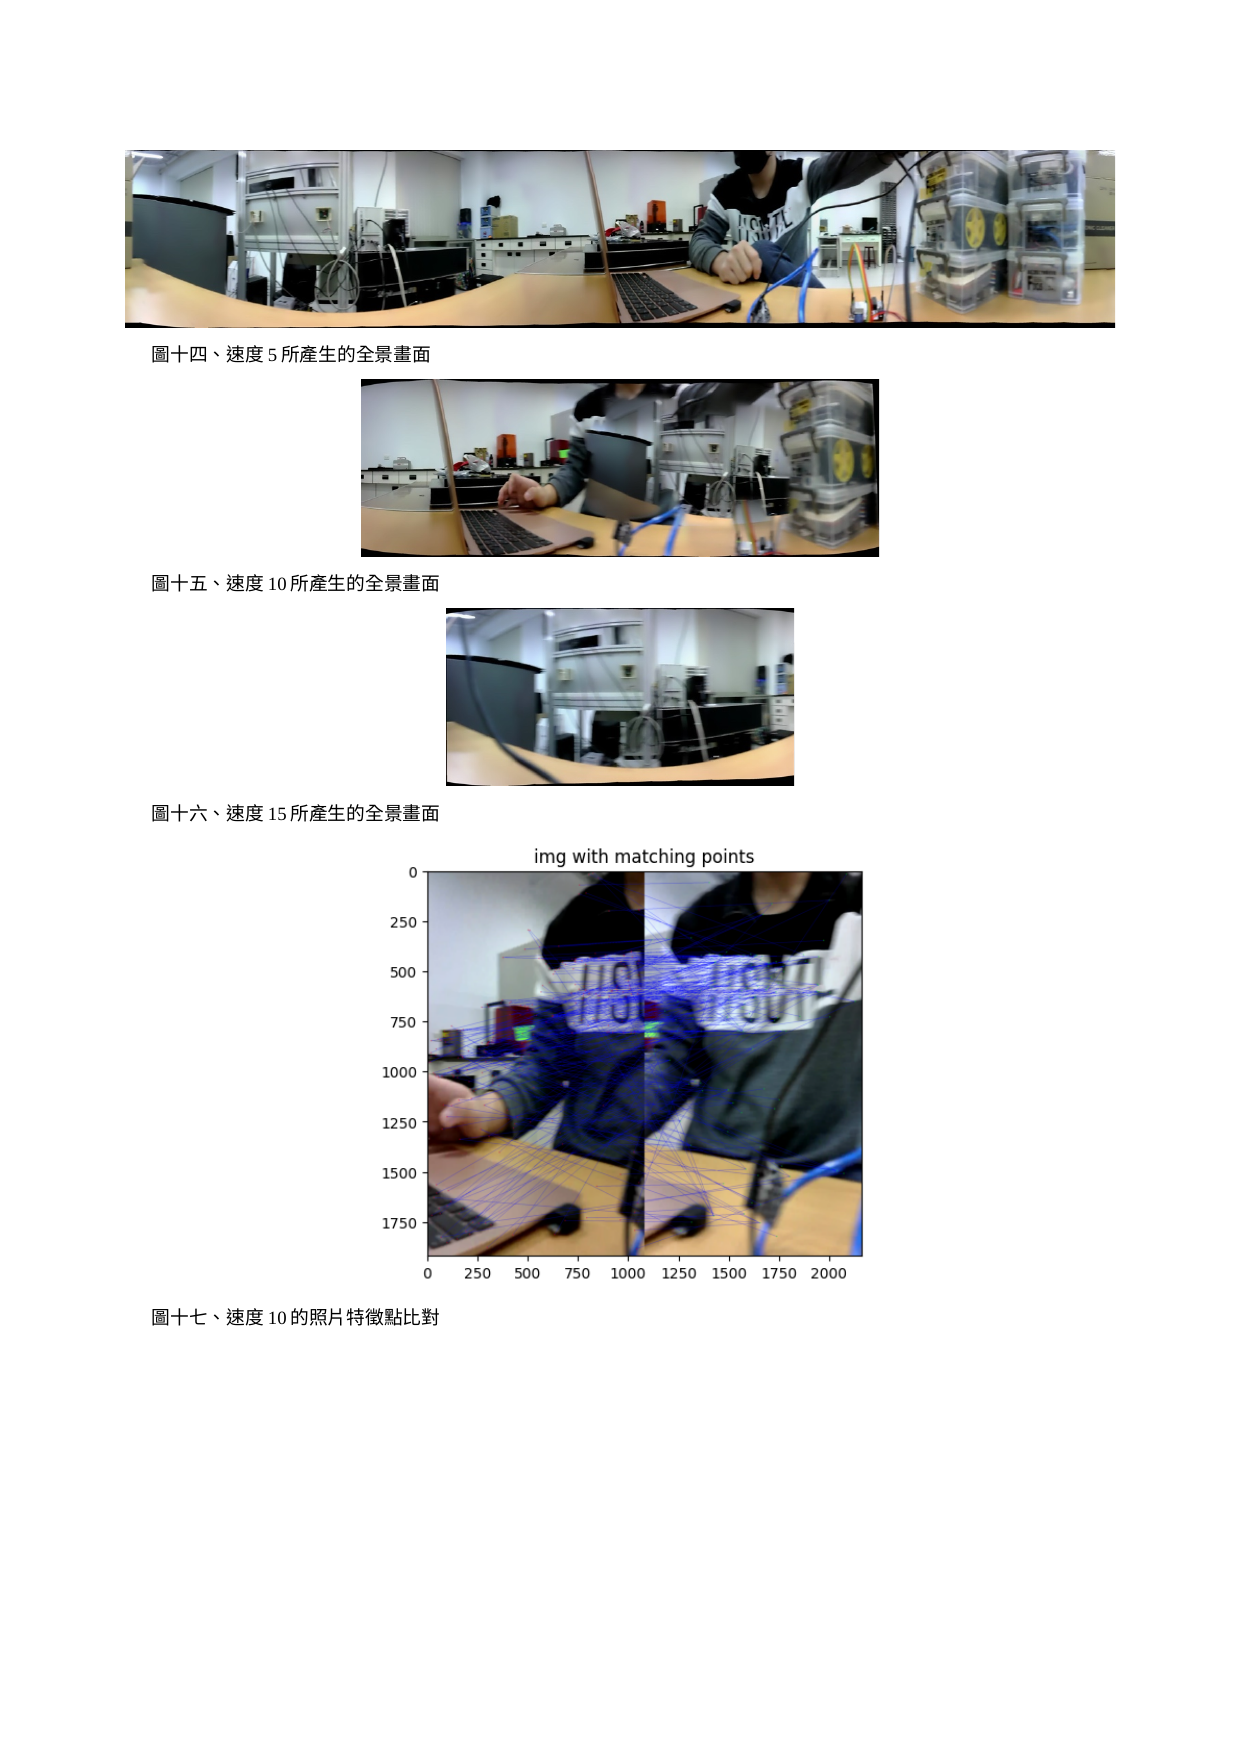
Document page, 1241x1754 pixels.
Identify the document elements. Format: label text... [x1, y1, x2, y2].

picture [361, 379, 880, 557]
picture [370, 838, 870, 1291]
text 圖十六、速度15所產生的全景畫面 [151, 798, 1089, 826]
text 圖十五、速度10所產生的全景畫面 [151, 569, 1089, 596]
text 圖十七、速度10的照片特徵點比對 [151, 1303, 1089, 1330]
picture [125, 150, 1116, 328]
text 圖十四、速度5所產生的全景畫面 [151, 340, 1089, 367]
picture [446, 608, 795, 786]
